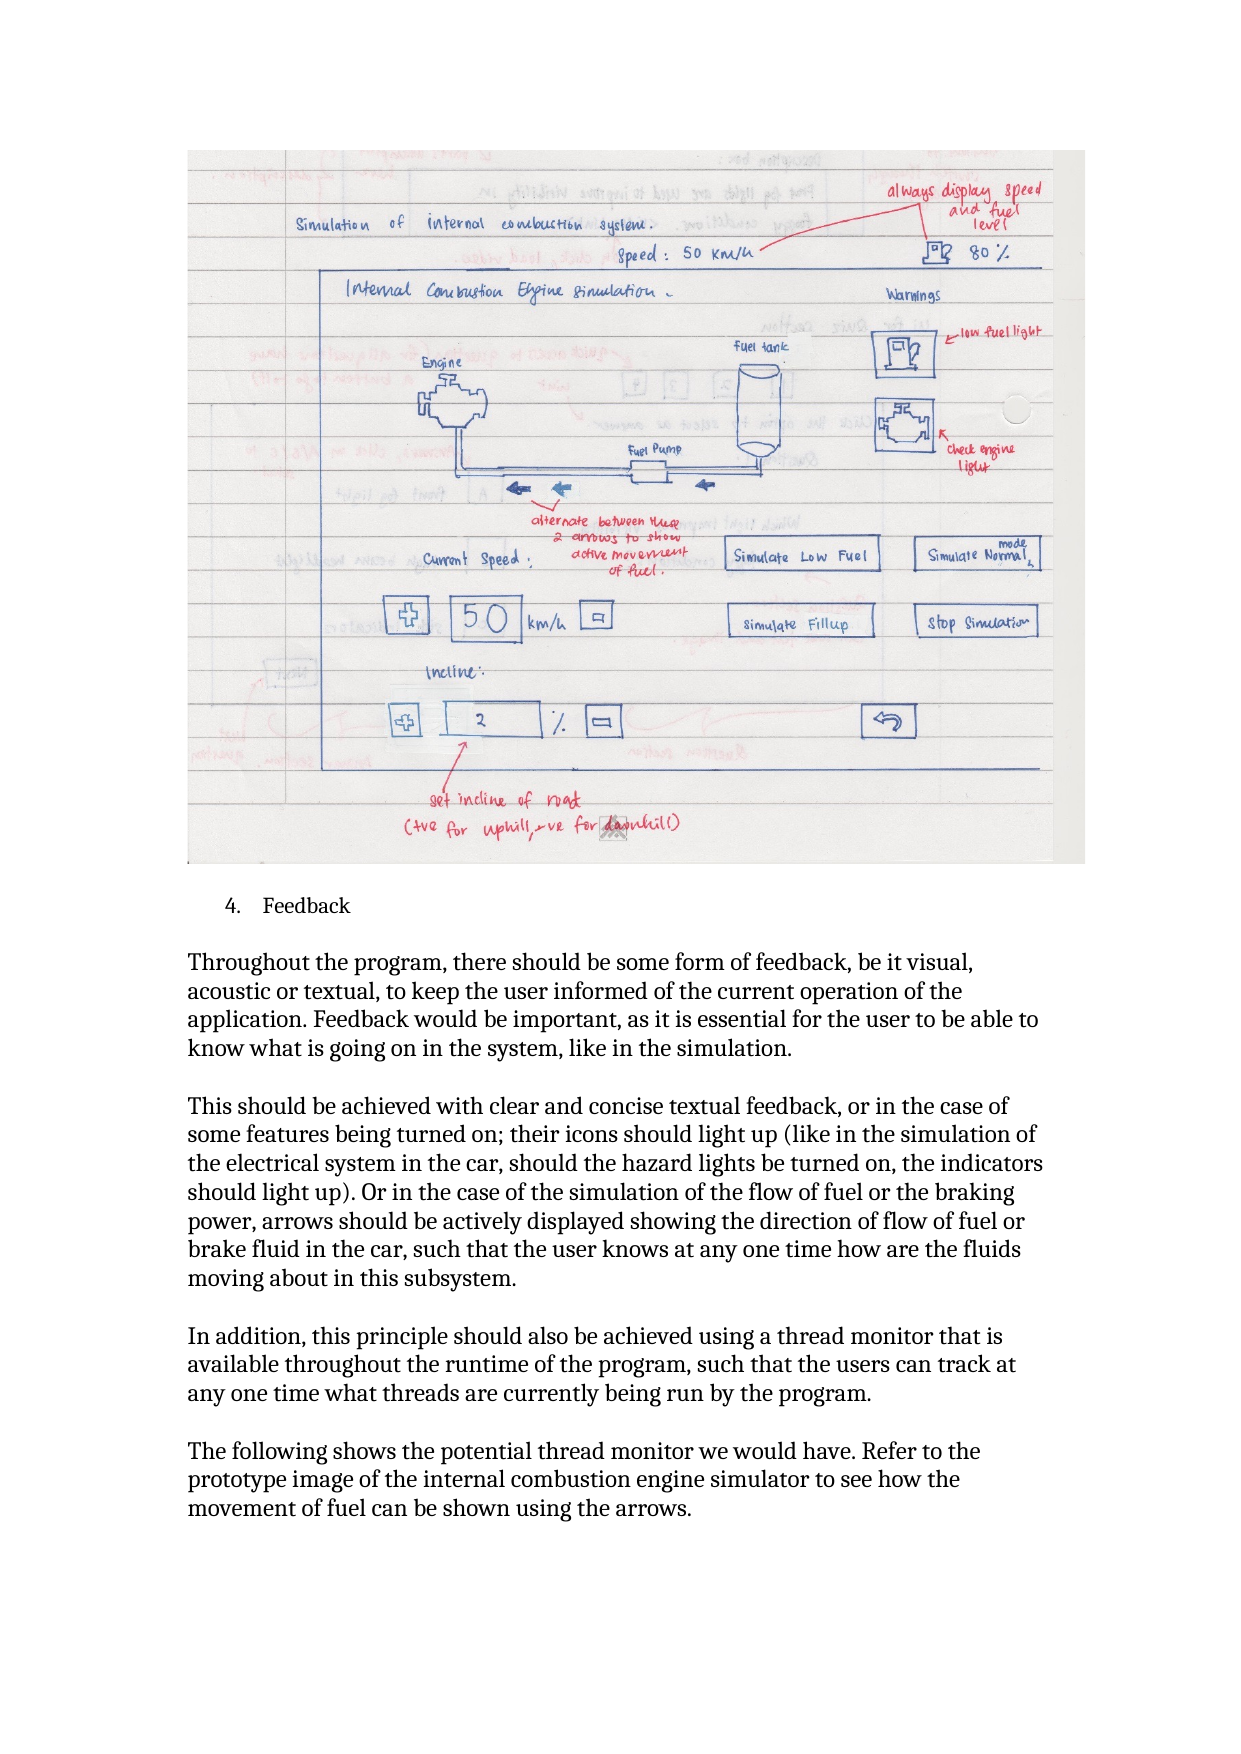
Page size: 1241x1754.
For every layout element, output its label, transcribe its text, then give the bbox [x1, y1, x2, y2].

picture [187, 150, 1085, 864]
text In addition, this principle should also be achieved using a thread monitor that is available throughout the runtime of the program, such that the users can track at any one time what threads are currently being run by the program. [187, 1322, 1053, 1408]
text This should be achieved with clear and concise textual feedback, or in the case of some features being turned on; their icons should light up (like in the simulation of the electrical system in the car, should the hazard lights be turned on, the indicators should light up). Or in the case of the simulation of the flow of fuel or the braking power, arrows should be actively displayed showing the direction of flow of fuel or brake fluid in the car, such that the user knows at any one time how are the fluids moving about in this subsystem. [187, 1092, 1053, 1293]
list Feedback [225, 893, 1053, 919]
text The following shows the potential thread monitor we would have. Refer to the prototype image of the internal combustion engine simulator to see how the movement of fuel can be shown using the arrows. [187, 1437, 1053, 1523]
text Throughout the program, there should be some form of feedback, be it visual, acoustic or textual, to keep the user informed of the current operation of the application. Feedback would be important, as it is essential for the user to be able to know what is going on in the system, like in the simulation. [187, 948, 1053, 1063]
